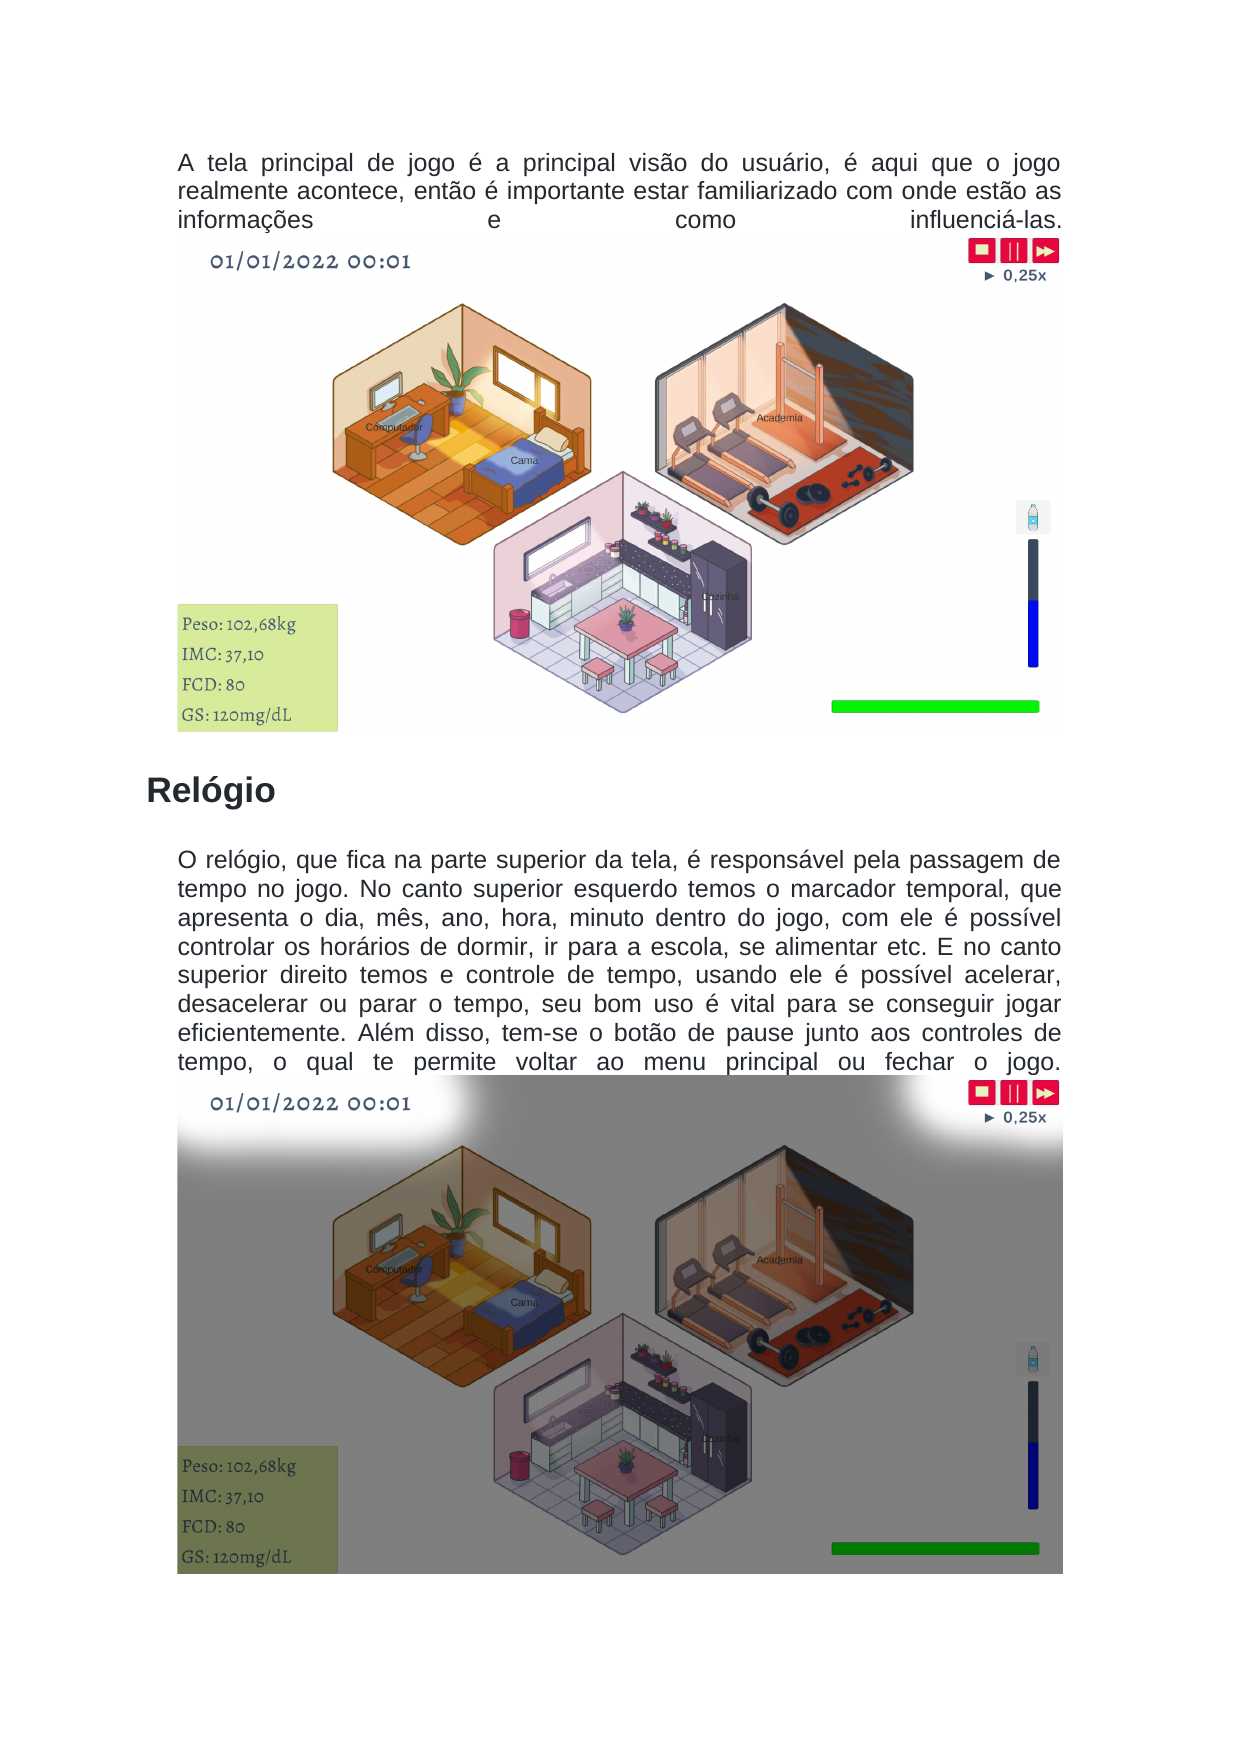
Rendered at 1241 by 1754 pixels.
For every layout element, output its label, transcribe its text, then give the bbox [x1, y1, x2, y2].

text O relógio, que fica na parte superior da tela, é responsável pela passagem de tempo no jogo. No canto superior esquerdo temos o marcador temporal, que apresenta o dia, mês, ano, hora, minuto dentro do jogo, com ele é possível controlar os horários de dormir, ir para a escola, se alimentar etc. E no canto superior direito temos e controle de tempo, usando ele é possível acelerar, desacelerar ou parar o tempo, seu bom uso é vital para se conseguir jogar eficientemente. Além disso, tem-se o botão de pause junto aos controles de tempo, o qual te permite voltar ao menu principal ou fechar o jogo. [177, 845, 1063, 1075]
picture [177, 1075, 1063, 1574]
text A tela principal de jogo é a principal visão do usuário, é aqui que o jogo realmente acontece, então é importante estar familiarizado com onde estão as informações e como influenciá-las. [177, 148, 1063, 233]
picture [177, 233, 1063, 732]
subtitle Relógio [146, 769, 1063, 820]
